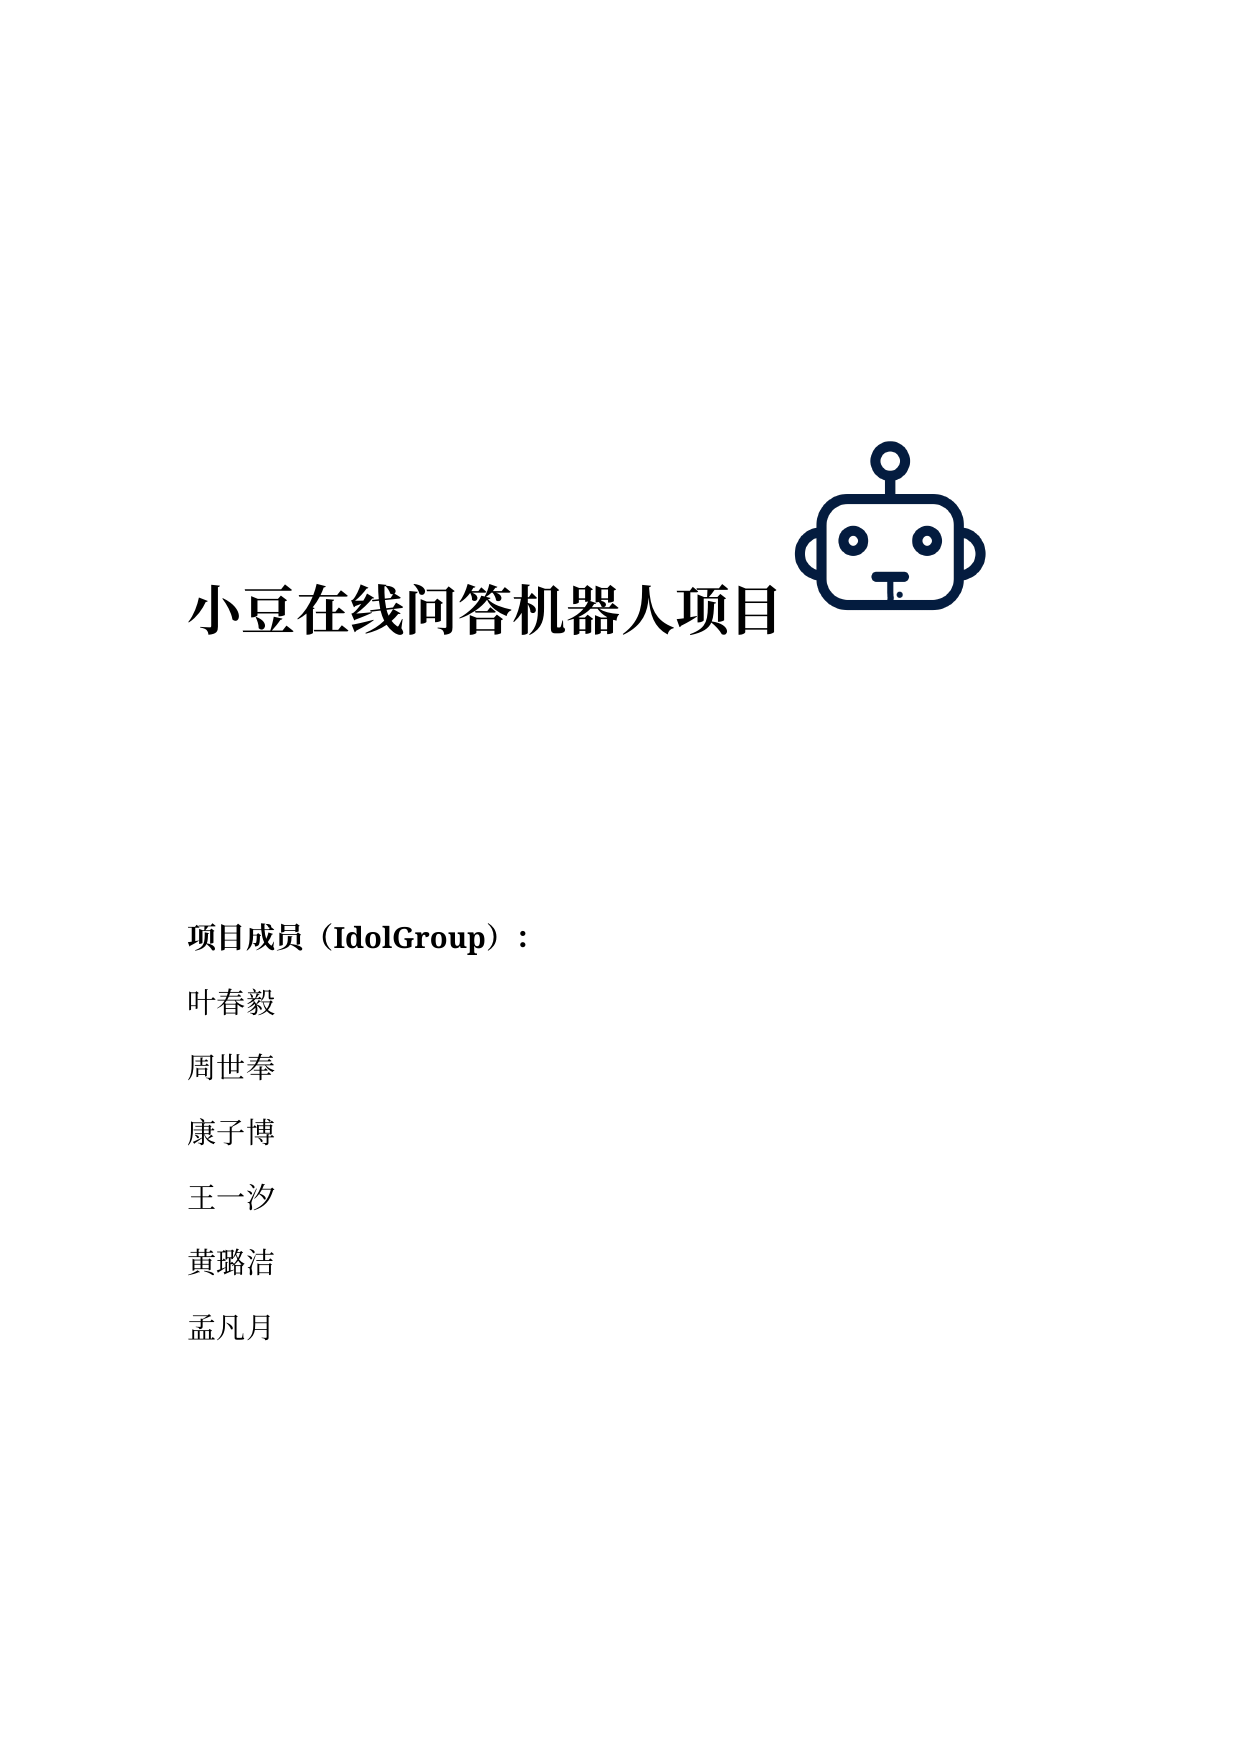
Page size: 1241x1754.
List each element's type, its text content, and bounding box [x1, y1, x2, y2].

subtitle 小豆在线问答机器人项目 [187, 434, 1053, 662]
text 孟凡月 [187, 1293, 1053, 1358]
text 王一汐 [187, 1163, 1053, 1228]
text 项目成员（IdolGroup）： [187, 903, 1053, 968]
text 黄璐洁 [187, 1228, 1053, 1293]
text 康子博 [187, 1098, 1053, 1163]
text 叶春毅 [187, 968, 1053, 1033]
picture [783, 434, 997, 616]
text 周世奉 [187, 1033, 1053, 1098]
